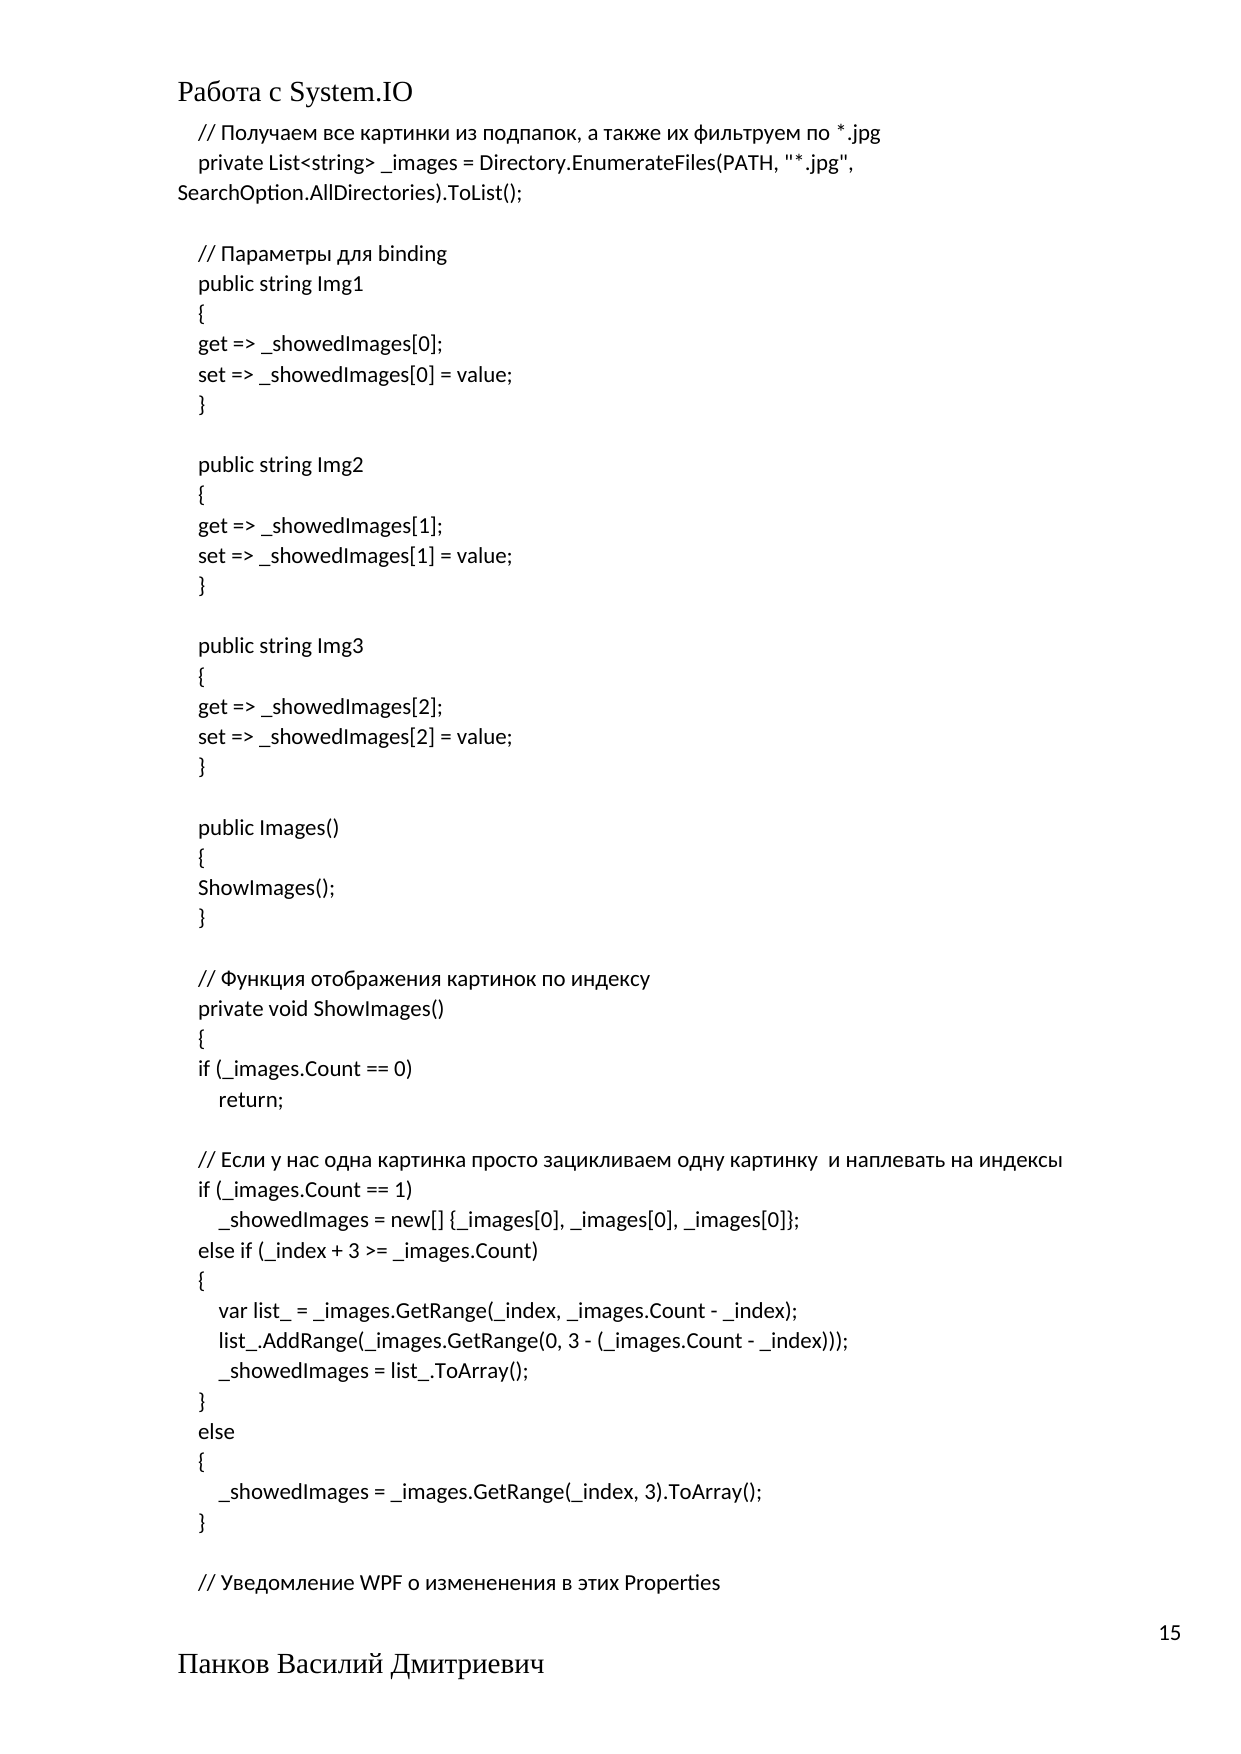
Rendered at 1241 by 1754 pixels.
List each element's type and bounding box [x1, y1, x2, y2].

text [177, 118, 1181, 1596]
